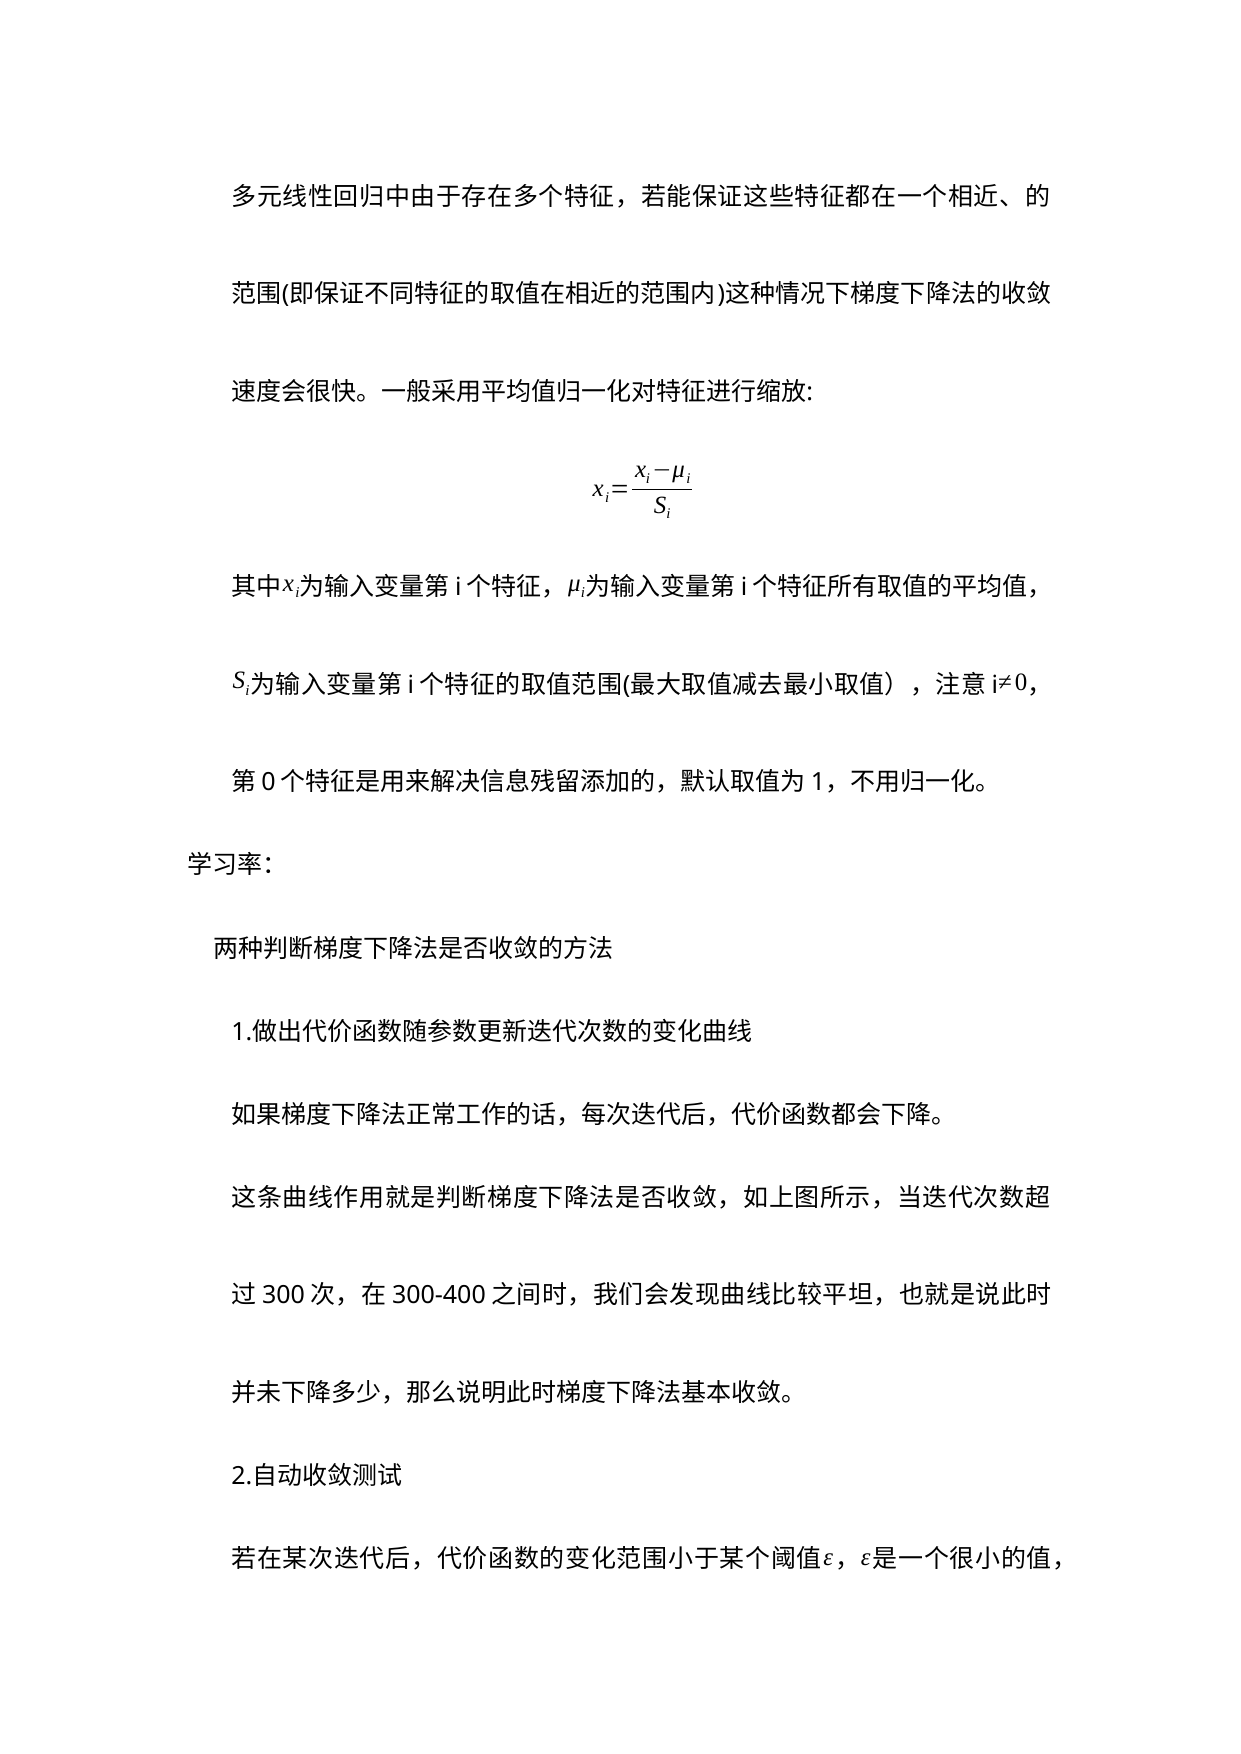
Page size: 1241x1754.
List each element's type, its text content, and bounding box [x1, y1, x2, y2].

text 学习率： [187, 831, 1053, 896]
text 这条曲线作用就是判断梯度下降法是否收敛，如上图所示，当迭代次数超过300次，在300-400之间时，我们会发现曲线比较平坦，也就是说此时并未下降多少，那么说明此时梯度下降法基本收敛。 [231, 1163, 1053, 1423]
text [231, 1524, 1053, 1589]
text 如果梯度下降法正常工作的话，每次迭代后，代价函数都会下降。 [187, 1080, 1053, 1145]
text 两种判断梯度下降法是否收敛的方法 [187, 914, 1053, 979]
text 1.做出代价函数随参数更新迭代次数的变化曲线 [187, 997, 1053, 1062]
text 多元线性回归中由于存在多个特征，若能保证这些特征都在一个相近、的范围(即保证不同特征的取值在相近的范围内)这种情况下梯度下降法的收敛速度会很快。一般采用平均值归一化对特征进行缩放: [231, 162, 1053, 422]
text 2.自动收敛测试 [187, 1441, 1053, 1506]
text 其中为输入变量第i个特征，为输入变量第i个特征所有取值的平均值，为输入变量第i个特征的取值范围(最大取值减去最小取值），注意i，第0个特征是用来解决信息残留添加的，默认取值为1，不用归一化。 [231, 552, 1053, 812]
